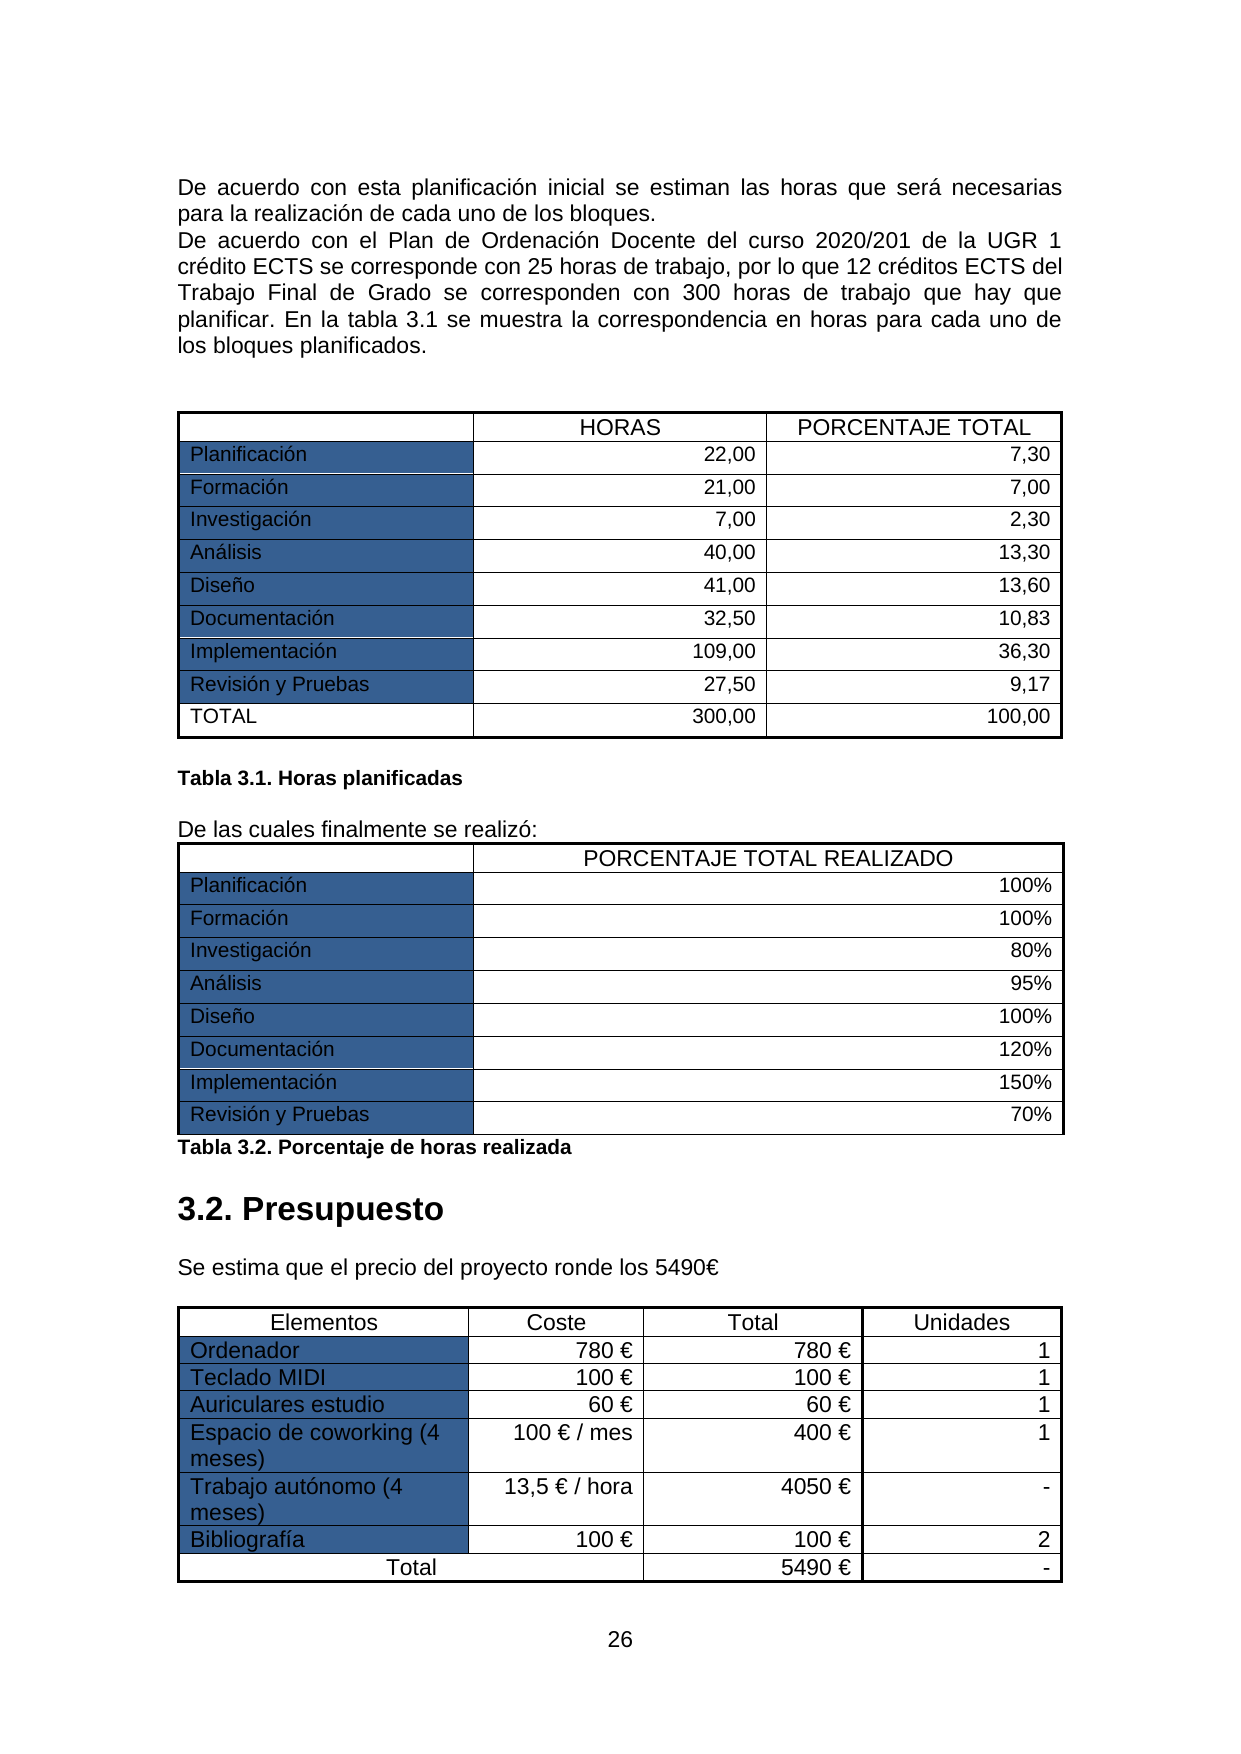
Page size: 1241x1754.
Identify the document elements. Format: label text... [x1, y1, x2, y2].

table_cell - [864, 1473, 1060, 1525]
table_cell 9,17 [767, 671, 1060, 703]
table_header PORCENTAJE TOTAL REALIZADO [474, 845, 1062, 872]
table_cell 100,00 [767, 704, 1060, 736]
table_cell 95% [474, 971, 1062, 1003]
table_header [180, 414, 473, 441]
table_cell Teclado MIDI [180, 1364, 468, 1390]
table_cell 80% [474, 938, 1062, 970]
table_cell 100 € [469, 1526, 643, 1553]
table_cell Planificación [180, 442, 473, 473]
table_cell 13,60 [767, 573, 1060, 605]
table_cell 100 € [644, 1364, 861, 1390]
table_cell 13,5 € / hora [469, 1473, 643, 1525]
table_cell Auriculares estudio [180, 1391, 468, 1418]
text De acuerdo con el Plan de Ordenación Docente del curso 2020/201 de la UGR 1 crédito ECTS se corresponde con 25 horas de trabajo, por lo que 12 créditos ECTS del Trabajo Final de Grado se corresponden con 300 horas de trabajo que hay que planificar. En la tabla 3.1 se muestra la correspondencia en horas para cada uno de los bloques planificados. [177, 227, 1063, 358]
table_cell 109,00 [474, 639, 766, 670]
table_cell Espacio de coworking (4 meses) [180, 1419, 468, 1472]
table_cell Implementación [180, 639, 473, 670]
table_cell Bibliografía [180, 1526, 468, 1553]
table_cell 7,00 [767, 475, 1060, 506]
table_cell Investigación [180, 507, 473, 539]
text De acuerdo con esta planificación inicial se estiman las horas que será necesarias para la realización de cada uno de los bloques. [177, 174, 1063, 227]
table_cell - [864, 1554, 1060, 1580]
table_cell Documentación [180, 1037, 473, 1068]
table_cell 13,30 [767, 540, 1060, 572]
table_cell 70% [474, 1102, 1062, 1134]
table_cell Diseño [180, 573, 473, 605]
table_header Coste [469, 1309, 643, 1336]
table_cell Investigación [180, 938, 473, 970]
table_header [180, 845, 473, 872]
table_cell Total [180, 1554, 643, 1580]
table_cell 5490 € [644, 1554, 861, 1580]
table_cell Análisis [180, 540, 473, 572]
table_cell 150% [474, 1070, 1062, 1101]
table_cell 1 [864, 1337, 1060, 1363]
table_cell 10,83 [767, 606, 1060, 637]
table_cell 780 € [469, 1337, 643, 1363]
table_cell 7,00 [474, 507, 766, 539]
table_cell 120% [474, 1037, 1062, 1068]
table_cell Documentación [180, 606, 473, 637]
table_header PORCENTAJE TOTAL [767, 414, 1060, 441]
table_cell 2,30 [767, 507, 1060, 539]
table_cell 60 € [644, 1391, 861, 1418]
table_cell 7,30 [767, 442, 1060, 473]
table_cell 100% [474, 1004, 1062, 1036]
table_cell 100 € [469, 1364, 643, 1390]
table_cell Formación [180, 905, 473, 937]
subtitle 3.2. Presupuesto [177, 1189, 1063, 1227]
table_cell 100 € [644, 1526, 861, 1553]
table_cell 100% [474, 905, 1062, 937]
table_cell Implementación [180, 1070, 473, 1101]
table_cell Trabajo autónomo (4 meses) [180, 1473, 468, 1525]
table_cell Diseño [180, 1004, 473, 1036]
table_cell Planificación [180, 873, 473, 904]
table_cell 1 [864, 1419, 1060, 1472]
table_cell 1 [864, 1364, 1060, 1390]
table_cell 21,00 [474, 475, 766, 506]
table_cell Revisión y Pruebas [180, 1102, 473, 1134]
table_cell 22,00 [474, 442, 766, 473]
table_cell 2 [864, 1526, 1060, 1553]
table_cell 300,00 [474, 704, 766, 736]
table_cell 100 € / mes [469, 1419, 643, 1472]
table_cell 100% [474, 873, 1062, 904]
table_header Unidades [864, 1309, 1060, 1336]
table_cell 32,50 [474, 606, 766, 637]
table_cell 27,50 [474, 671, 766, 703]
table_cell 4050 € [644, 1473, 861, 1525]
table_header HORAS [474, 414, 766, 441]
table_header Elementos [180, 1309, 468, 1336]
text Se estima que el precio del proyecto ronde los 5490€ [177, 1253, 1063, 1280]
table_cell TOTAL [180, 704, 473, 736]
table_cell 400 € [644, 1419, 861, 1472]
table_cell 780 € [644, 1337, 861, 1363]
text Tabla 3.1. Horas planificadas [177, 765, 1063, 789]
table_cell Análisis [180, 971, 473, 1003]
table_cell 1 [864, 1391, 1060, 1418]
table_cell 36,30 [767, 639, 1060, 670]
table_cell 41,00 [474, 573, 766, 605]
table_cell Ordenador [180, 1337, 468, 1363]
table_header Total [644, 1309, 861, 1336]
table_cell 40,00 [474, 540, 766, 572]
text De las cuales finalmente se realizó: [177, 816, 1063, 842]
table_cell Revisión y Pruebas [180, 671, 473, 703]
table_cell 60 € [469, 1391, 643, 1418]
table_cell Formación [180, 475, 473, 506]
text Tabla 3.2. Porcentaje de horas realizada [177, 1135, 1063, 1159]
